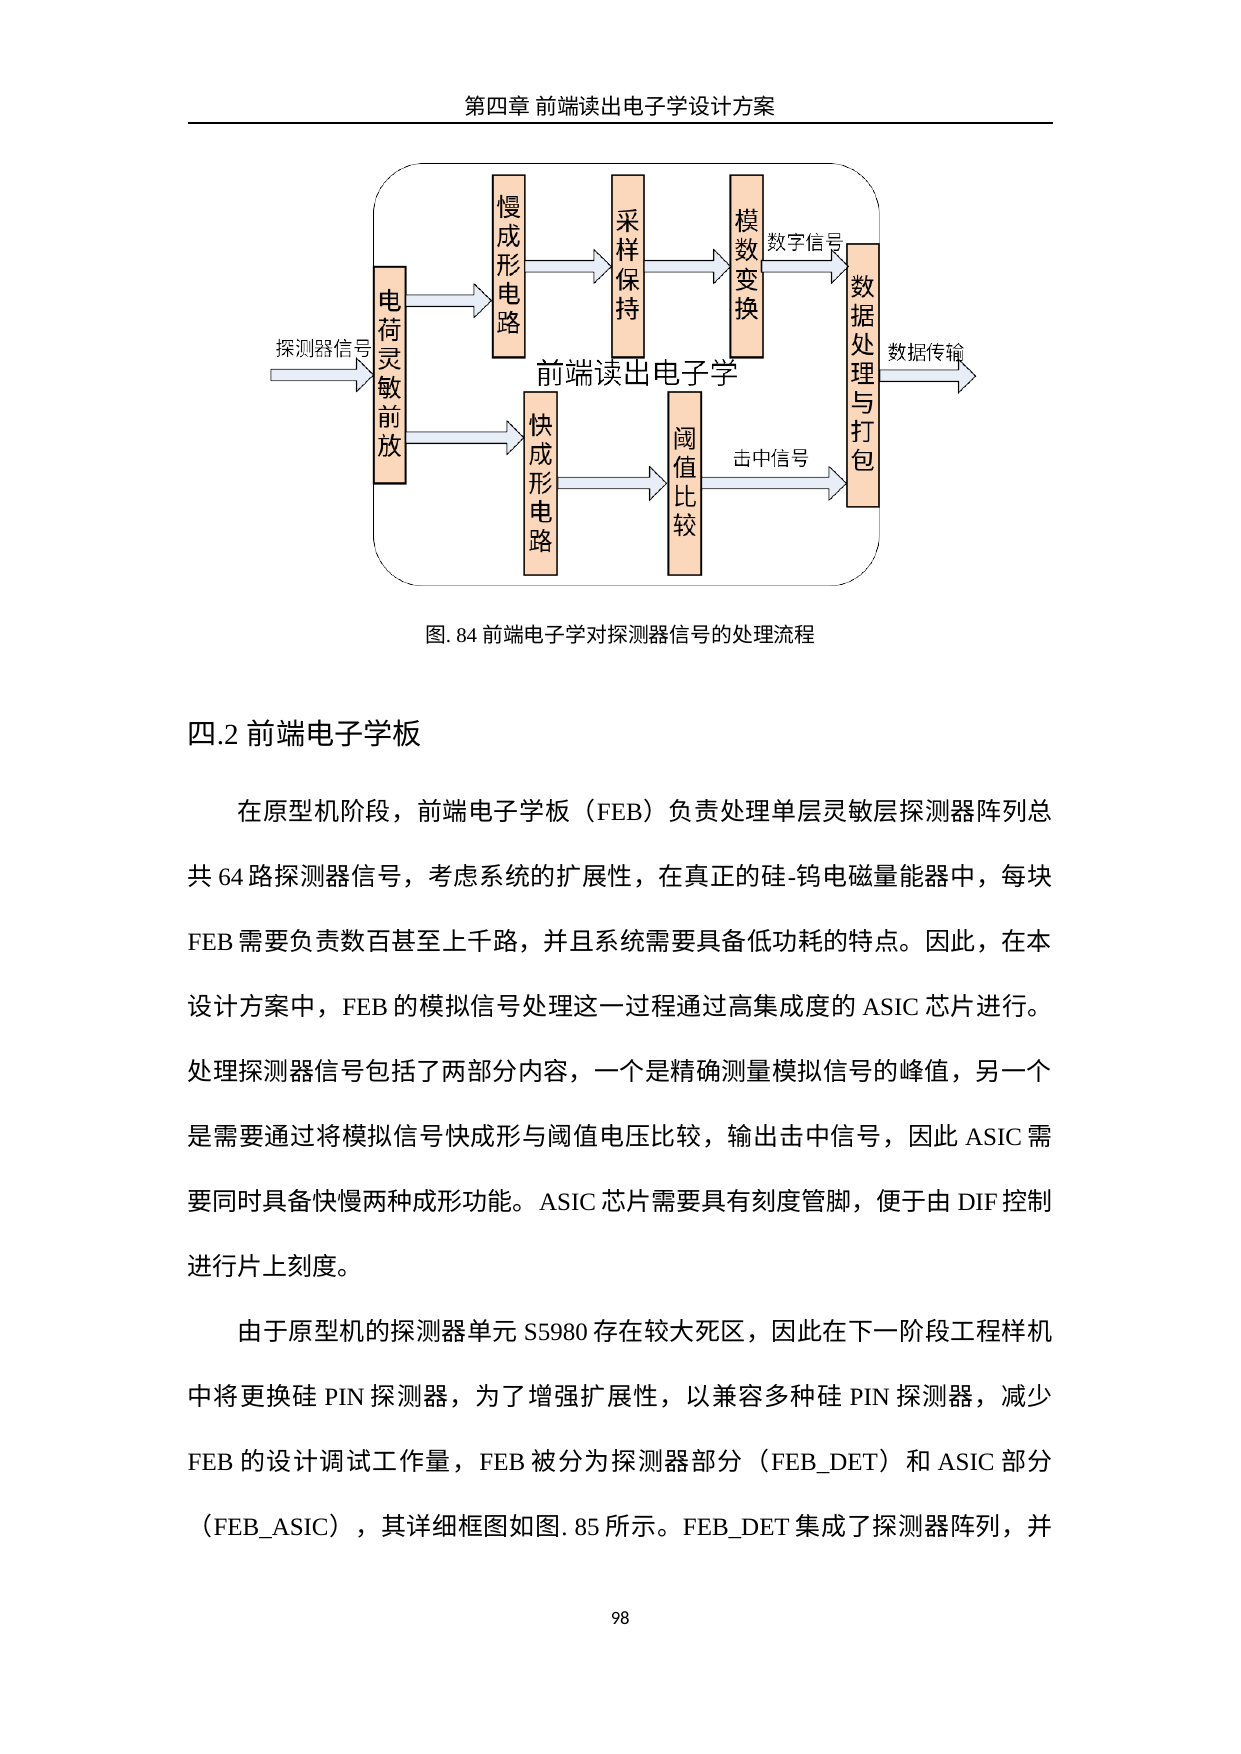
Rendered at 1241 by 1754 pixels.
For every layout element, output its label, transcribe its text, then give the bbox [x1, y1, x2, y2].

text 图. 84 前端电子学对探测器信号的处理流程 [187, 617, 1053, 649]
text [187, 1297, 1053, 1557]
text 在原型机阶段，前端电子学板（FEB）负责处理单层灵敏层探测器阵列总共64路探测器信号，考虑系统的扩展性，在真正的硅-钨电磁量能器中，每块FEB需要负责数百甚至上千路，并且系统需要具备低功耗的特点。因此，在本设计方案中，FEB的模拟信号处理这一过程通过高集成度的ASIC芯片进行。处理探测器信号包括了两部分内容，一个是精确测量模拟信号的峰值，另一个是需要通过将模拟信号快成形与阈值电压比较，输出击中信号，因此ASIC需要同时具备快慢两种成形功能。ASIC芯片需要具有刻度管脚，便于由DIF控制进行片上刻度。 [187, 777, 1053, 1297]
subtitle 前端电子学板 [187, 699, 1053, 764]
